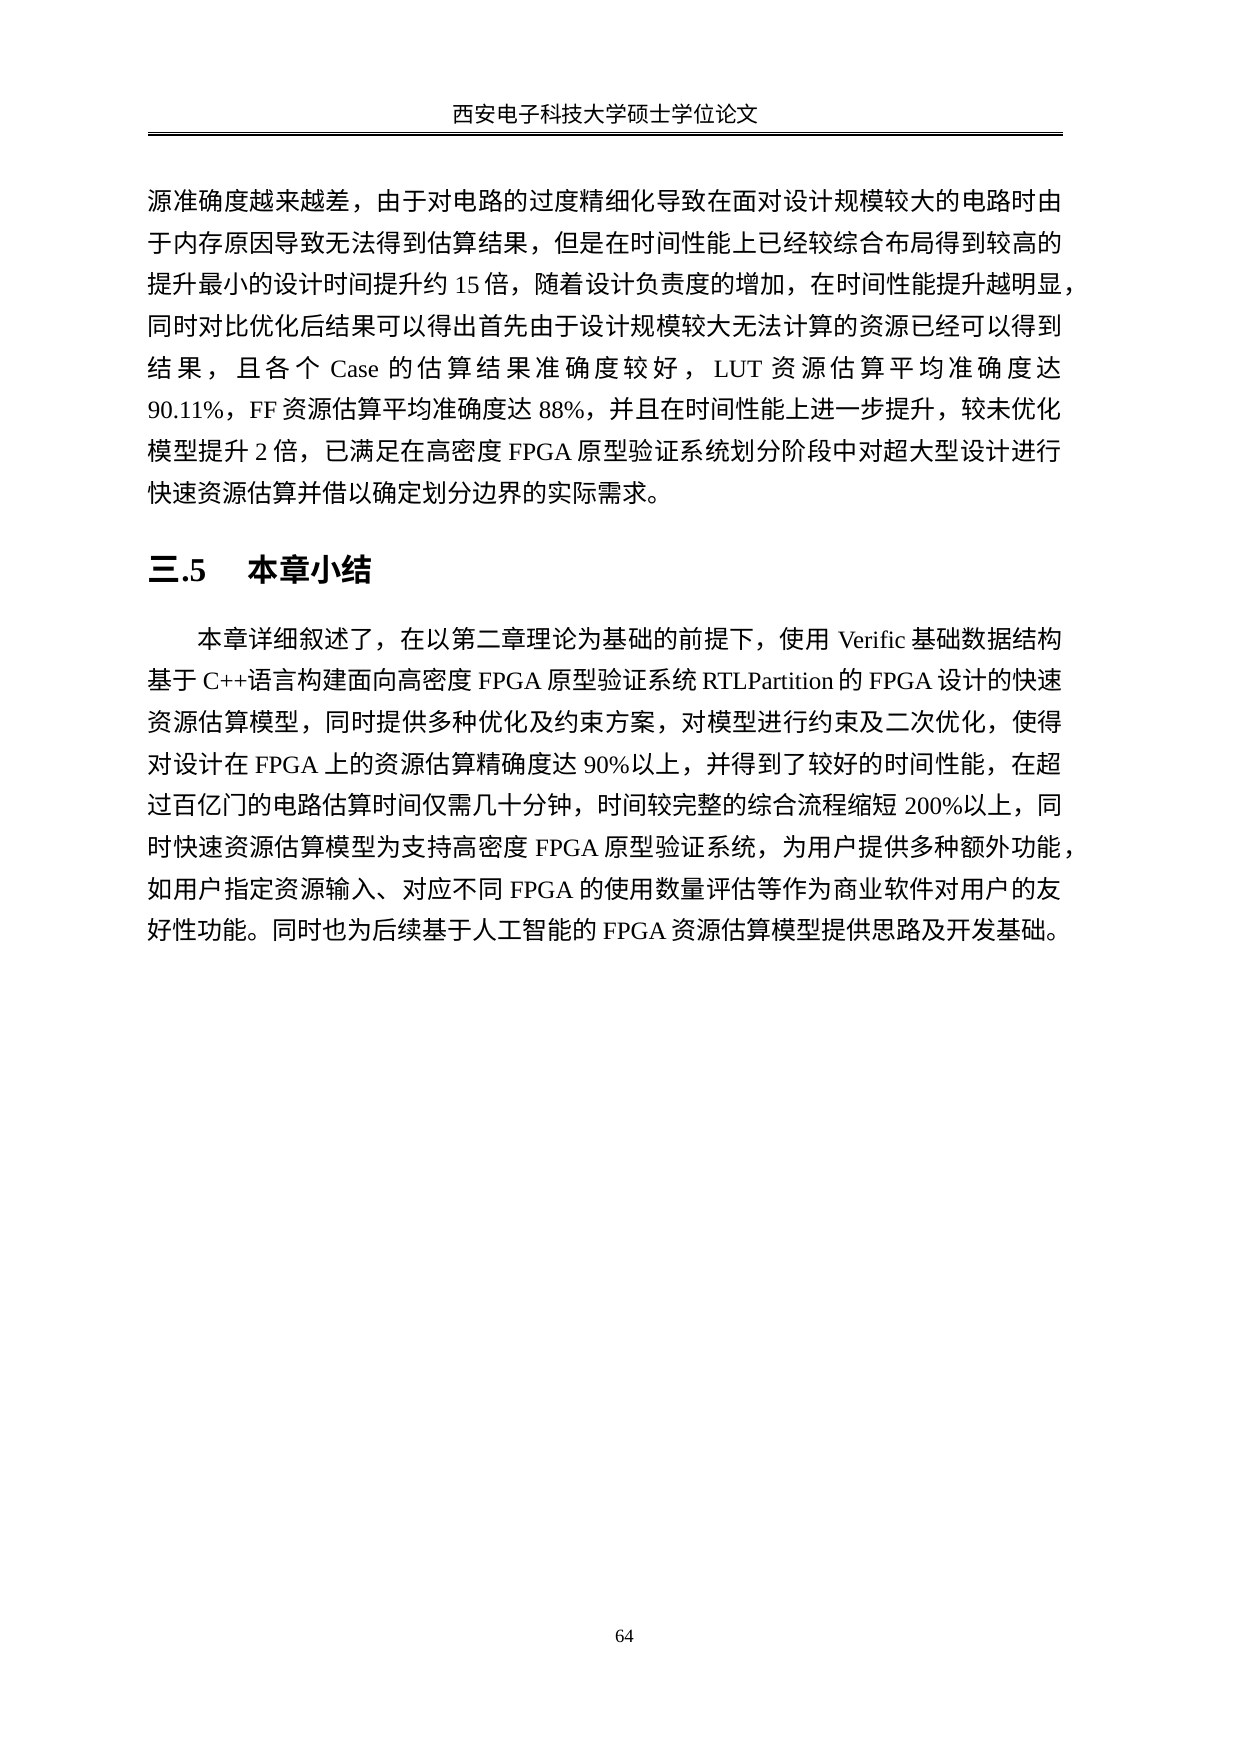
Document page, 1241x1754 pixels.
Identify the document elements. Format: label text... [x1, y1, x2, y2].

text 本章详细叙述了，在以第二章理论为基础的前提下，使用Verific基础数据结构基于C++语言构建面向高密度FPGA原型验证系统RTLPartition的FPGA设计的快速资源估算模型，同时提供多种优化及约束方案，对模型进行约束及二次优化，使得对设计在FPGA上的资源估算精确度达90%以上，并得到了较好的时间性能，在超过百亿门的电路估算时间仅需几十分钟，时间较完整的综合流程缩短200%以上，同时快速资源估算模型为支持高密度FPGA原型验证系统，为用户提供多种额外功能，如用户指定资源输入、对应不同FPGA的使用数量评估等作为商业软件对用户的友好性功能。同时也为后续基于人工智能的FPGA资源估算模型提供思路及开发基础。 [148, 615, 1063, 948]
subtitle 本章小结 [148, 548, 1063, 590]
